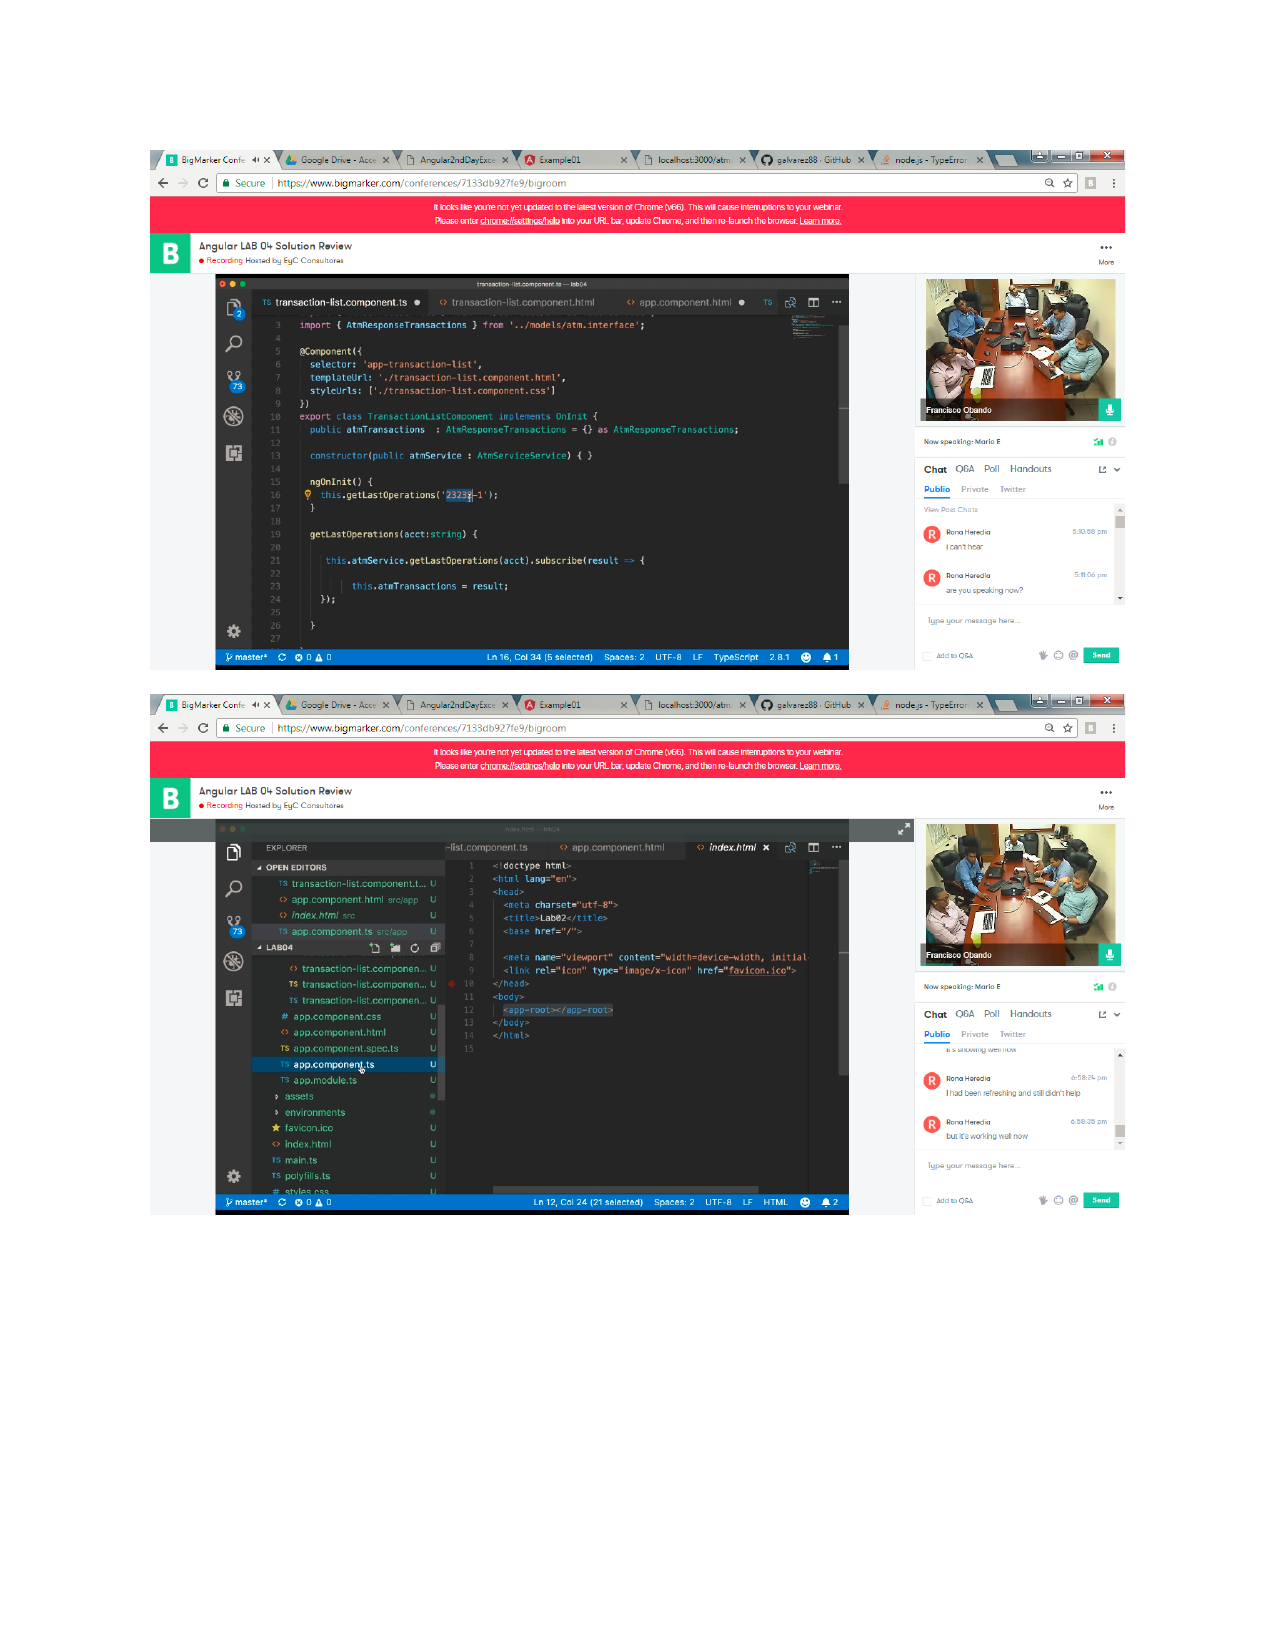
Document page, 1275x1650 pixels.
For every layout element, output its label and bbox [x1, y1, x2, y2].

picture [150, 150, 1125, 670]
picture [150, 694, 1125, 1215]
